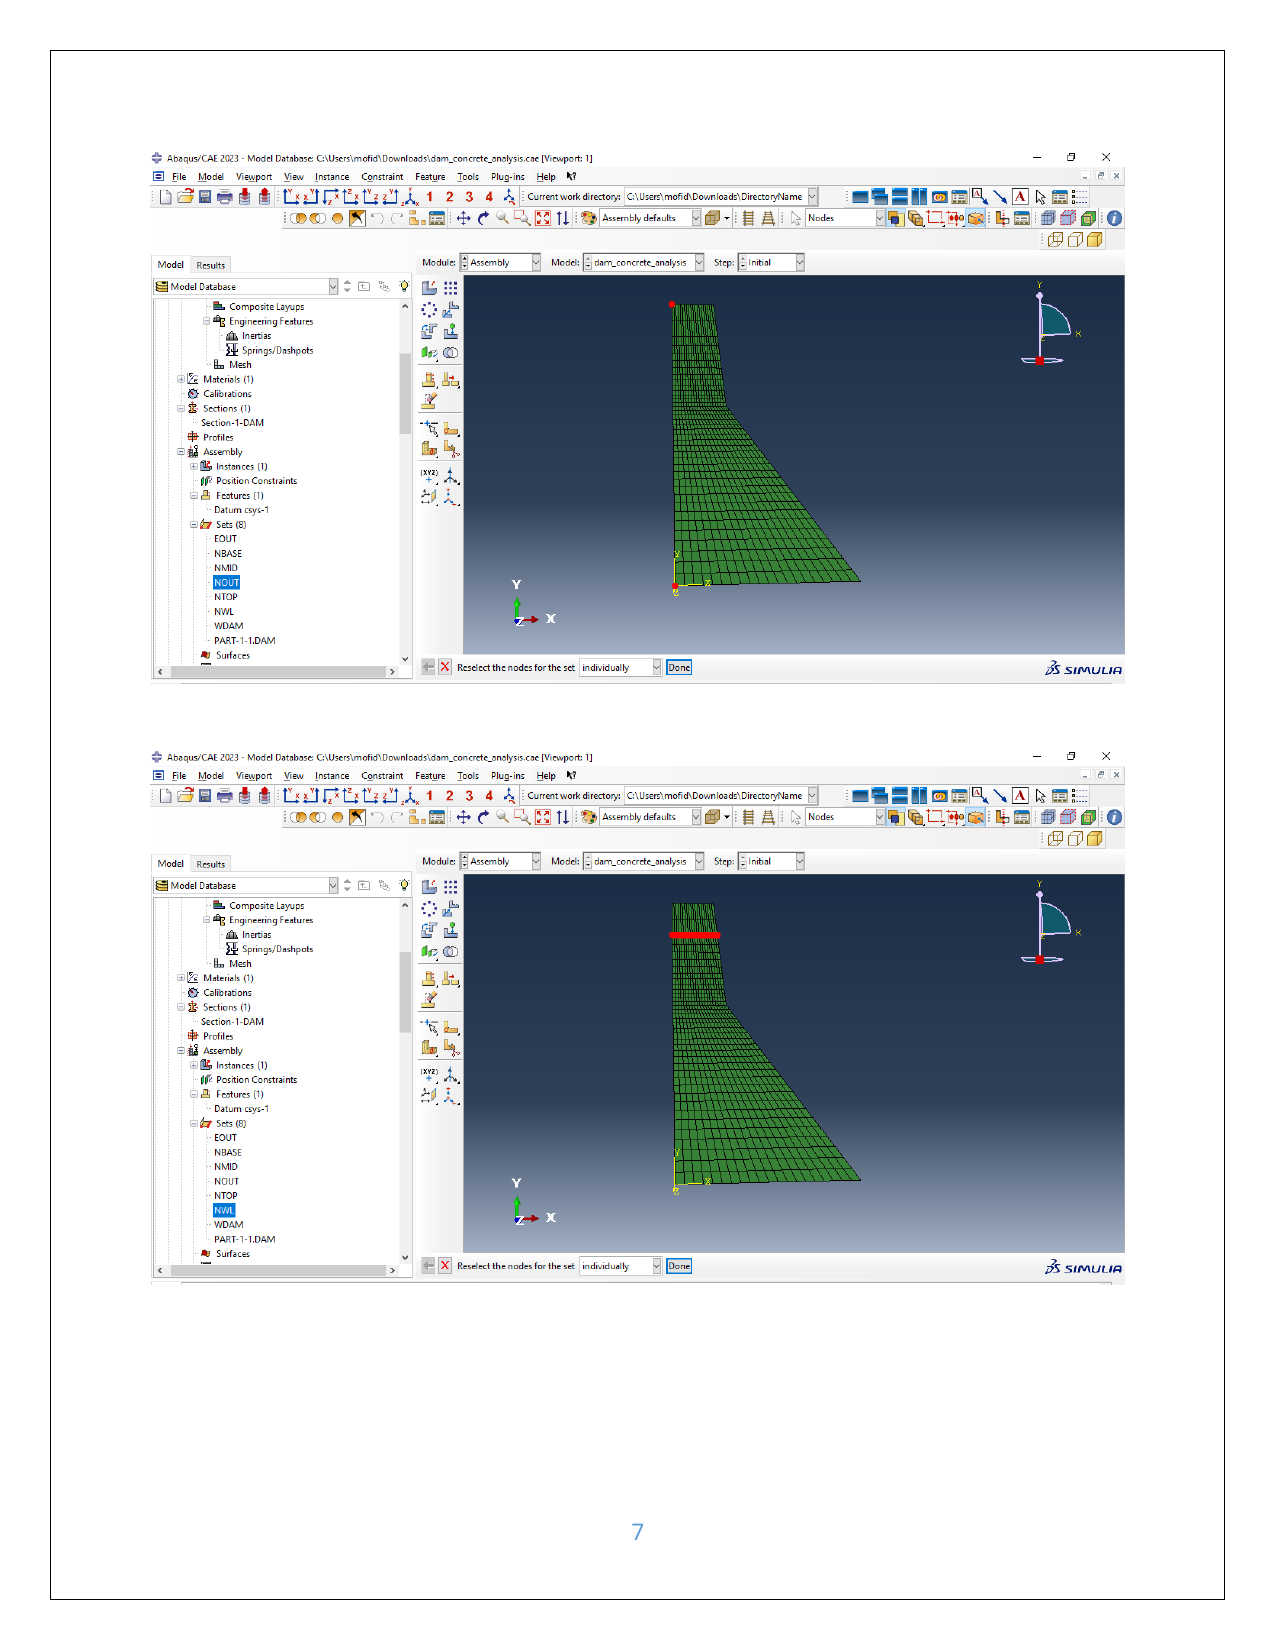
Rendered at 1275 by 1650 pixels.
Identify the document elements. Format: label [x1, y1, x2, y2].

picture [150, 748, 1125, 1285]
picture [150, 150, 1125, 684]
